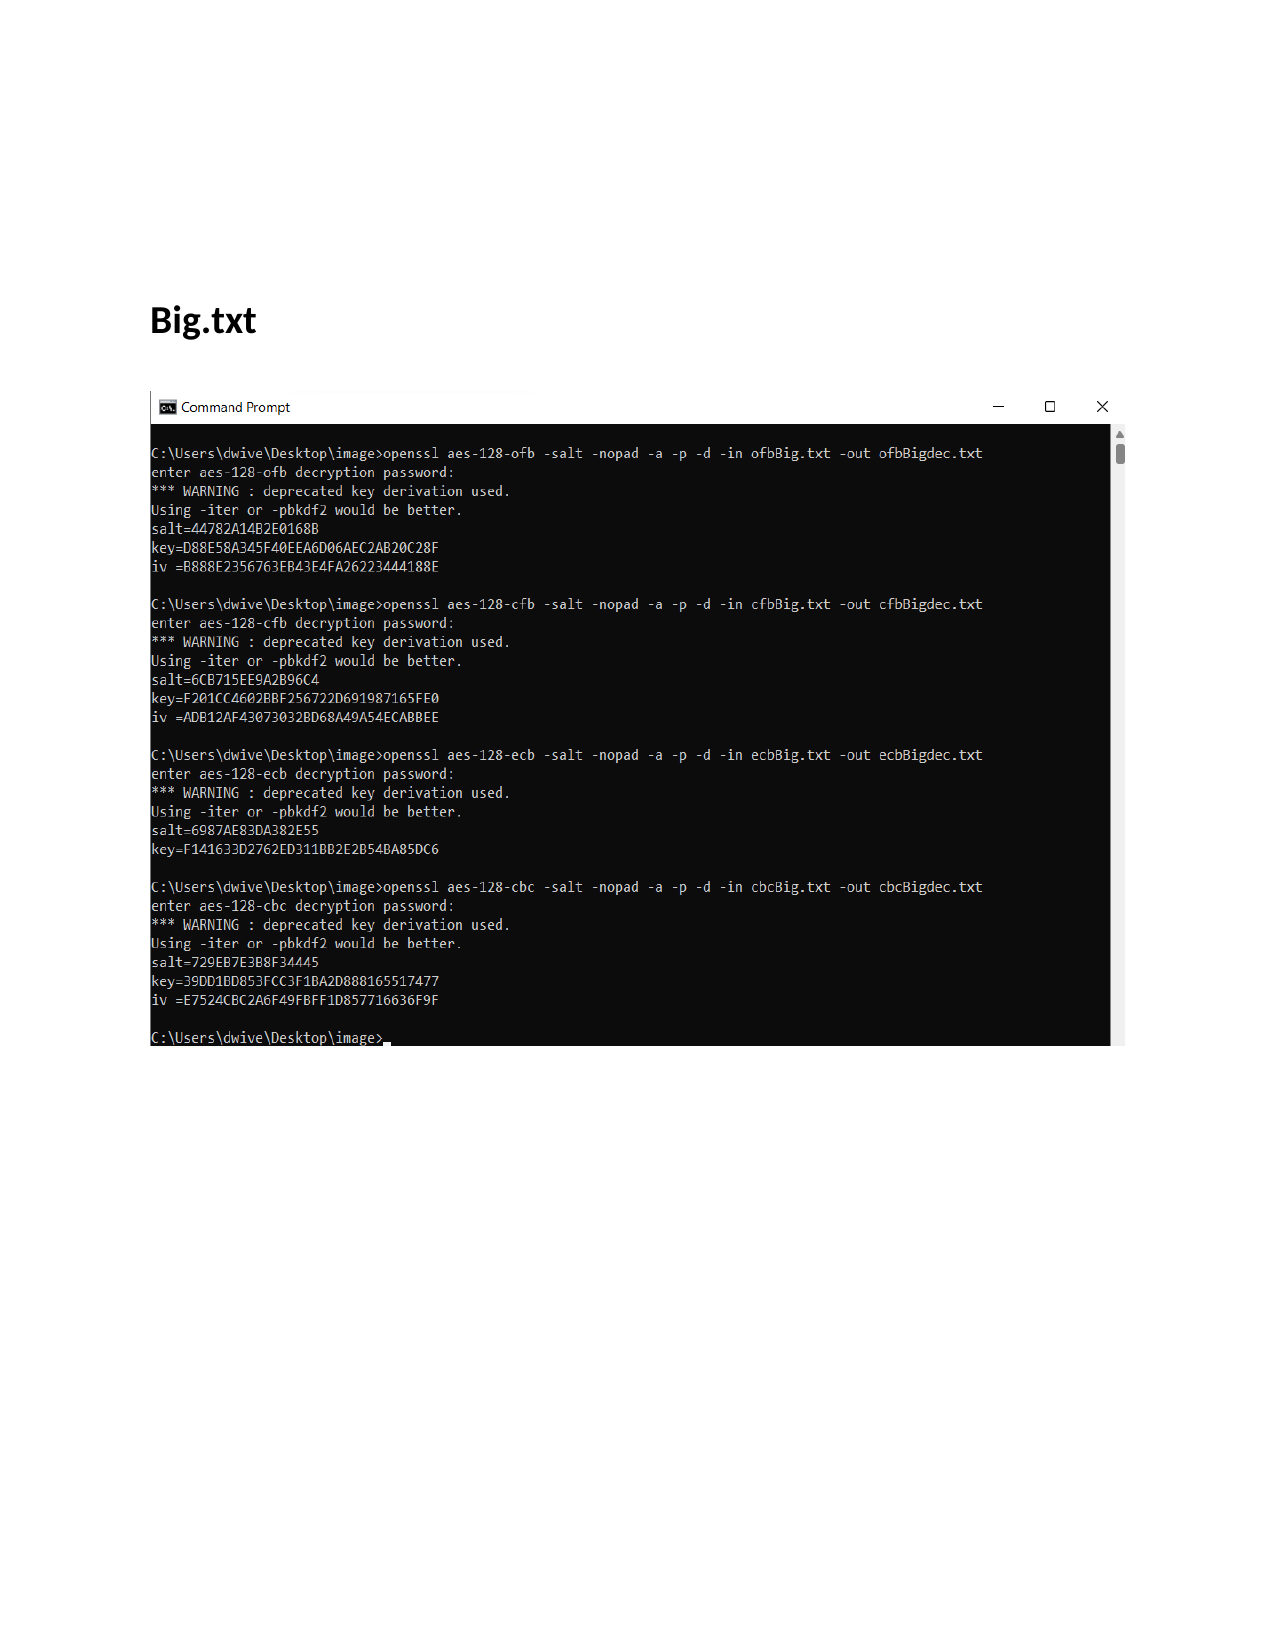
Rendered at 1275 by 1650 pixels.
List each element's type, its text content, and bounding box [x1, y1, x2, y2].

picture [150, 391, 1125, 1046]
text Big.txt [150, 295, 1125, 343]
